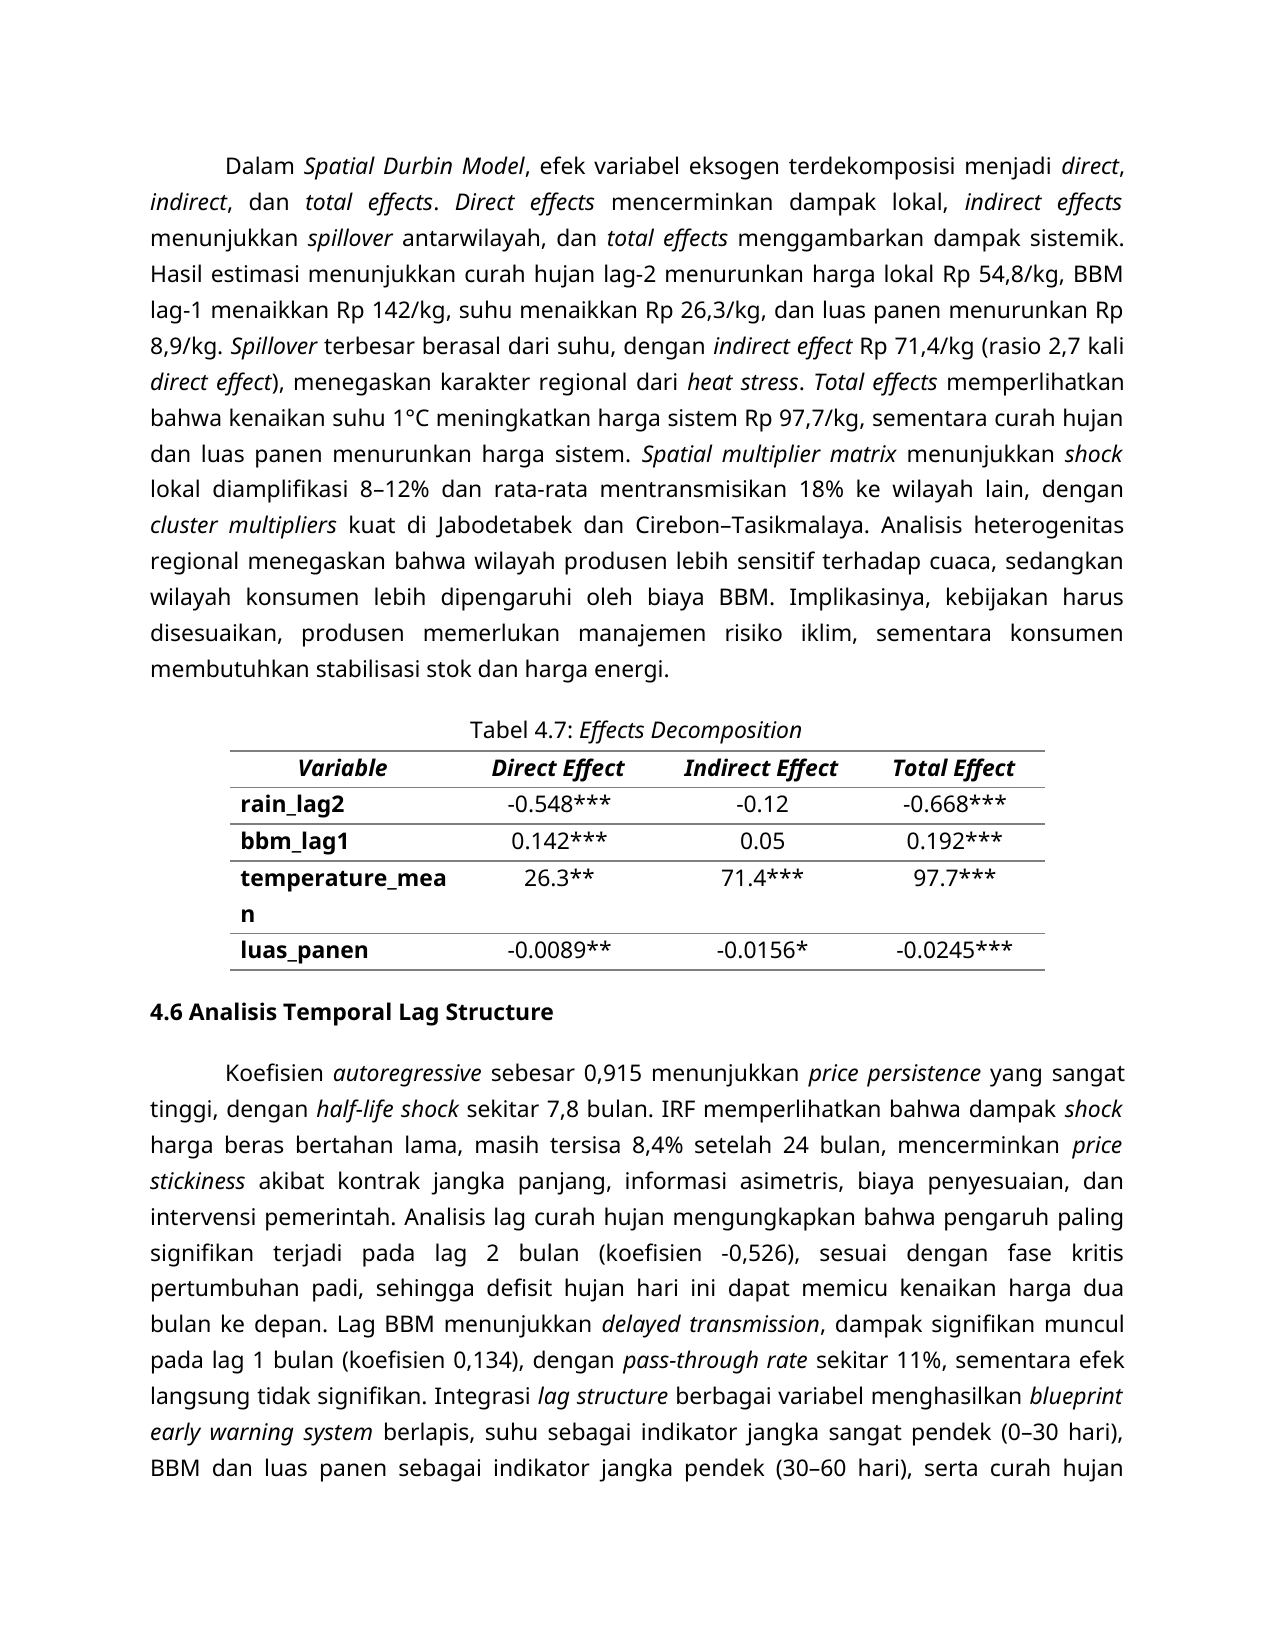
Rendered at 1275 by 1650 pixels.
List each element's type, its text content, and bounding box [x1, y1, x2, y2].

table_header Total Effect [864, 752, 1045, 787]
table_cell 71.4*** [661, 862, 864, 933]
table_cell luas_panen [230, 934, 458, 969]
table_cell -0.0245*** [864, 934, 1045, 969]
table_header Direct Effect [458, 752, 661, 787]
table_cell 97.7*** [864, 862, 1045, 933]
table_cell -0.0156* [661, 934, 864, 969]
table_cell -0.12 [661, 788, 864, 823]
table_cell 0.192*** [864, 825, 1045, 860]
table_cell 26.3** [458, 862, 661, 933]
text Tabel 4.7: Effects Decomposition [150, 714, 1125, 745]
table_cell rain_lag2 [230, 788, 458, 823]
table_cell 0.142*** [458, 825, 661, 860]
table_cell -0.668*** [864, 788, 1045, 823]
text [150, 1057, 1125, 1483]
text Dalam Spatial Durbin Model, efek variabel eksogen terdekomposisi menjadi direct, indirect, dan total effects. Direct effects mencerminkan dampak lokal, indirect effects menunjukkan spillover antarwilayah, dan total effects menggambarkan dampak sistemik. Hasil estimasi menunjukkan curah hujan lag-2 menurunkan harga lokal Rp 54,8/kg, BBM lag-1 menaikkan Rp 142/kg, suhu menaikkan Rp 26,3/kg, dan luas panen menurunkan Rp 8,9/kg. Spillover terbesar berasal dari suhu, dengan indirect effect Rp 71,4/kg (rasio 2,7 kali direct effect), menegaskan karakter regional dari heat stress. Total effects memperlihatkan bahwa kenaikan suhu 1°C meningkatkan harga sistem Rp 97,7/kg, sementara curah hujan dan luas panen menurunkan harga sistem. Spatial multiplier matrix menunjukkan shock lokal diamplifikasi 8–12% dan rata-rata mentransmisikan 18% ke wilayah lain, dengan cluster multipliers kuat di Jabodetabek dan Cirebon–Tasikmalaya. Analisis heterogenitas regional menegaskan bahwa wilayah produsen lebih sensitif terhadap cuaca, sedangkan wilayah konsumen lebih dipengaruhi oleh biaya BBM. Implikasinya, kebijakan harus disesuaikan, produsen memerlukan manajemen risiko iklim, sementara konsumen membutuhkan stabilisasi stok dan harga energi. [150, 150, 1125, 684]
table_header Variable [230, 752, 458, 787]
table_header Indirect Effect [661, 752, 864, 787]
table_cell bbm_lag1 [230, 825, 458, 860]
table_cell -0.0089** [458, 934, 661, 969]
table_cell -0.548*** [458, 788, 661, 823]
table_cell 0.05 [661, 825, 864, 860]
text 4.6 Analisis Temporal Lag Structure [150, 996, 1125, 1027]
table_cell temperature_mean [230, 862, 458, 933]
